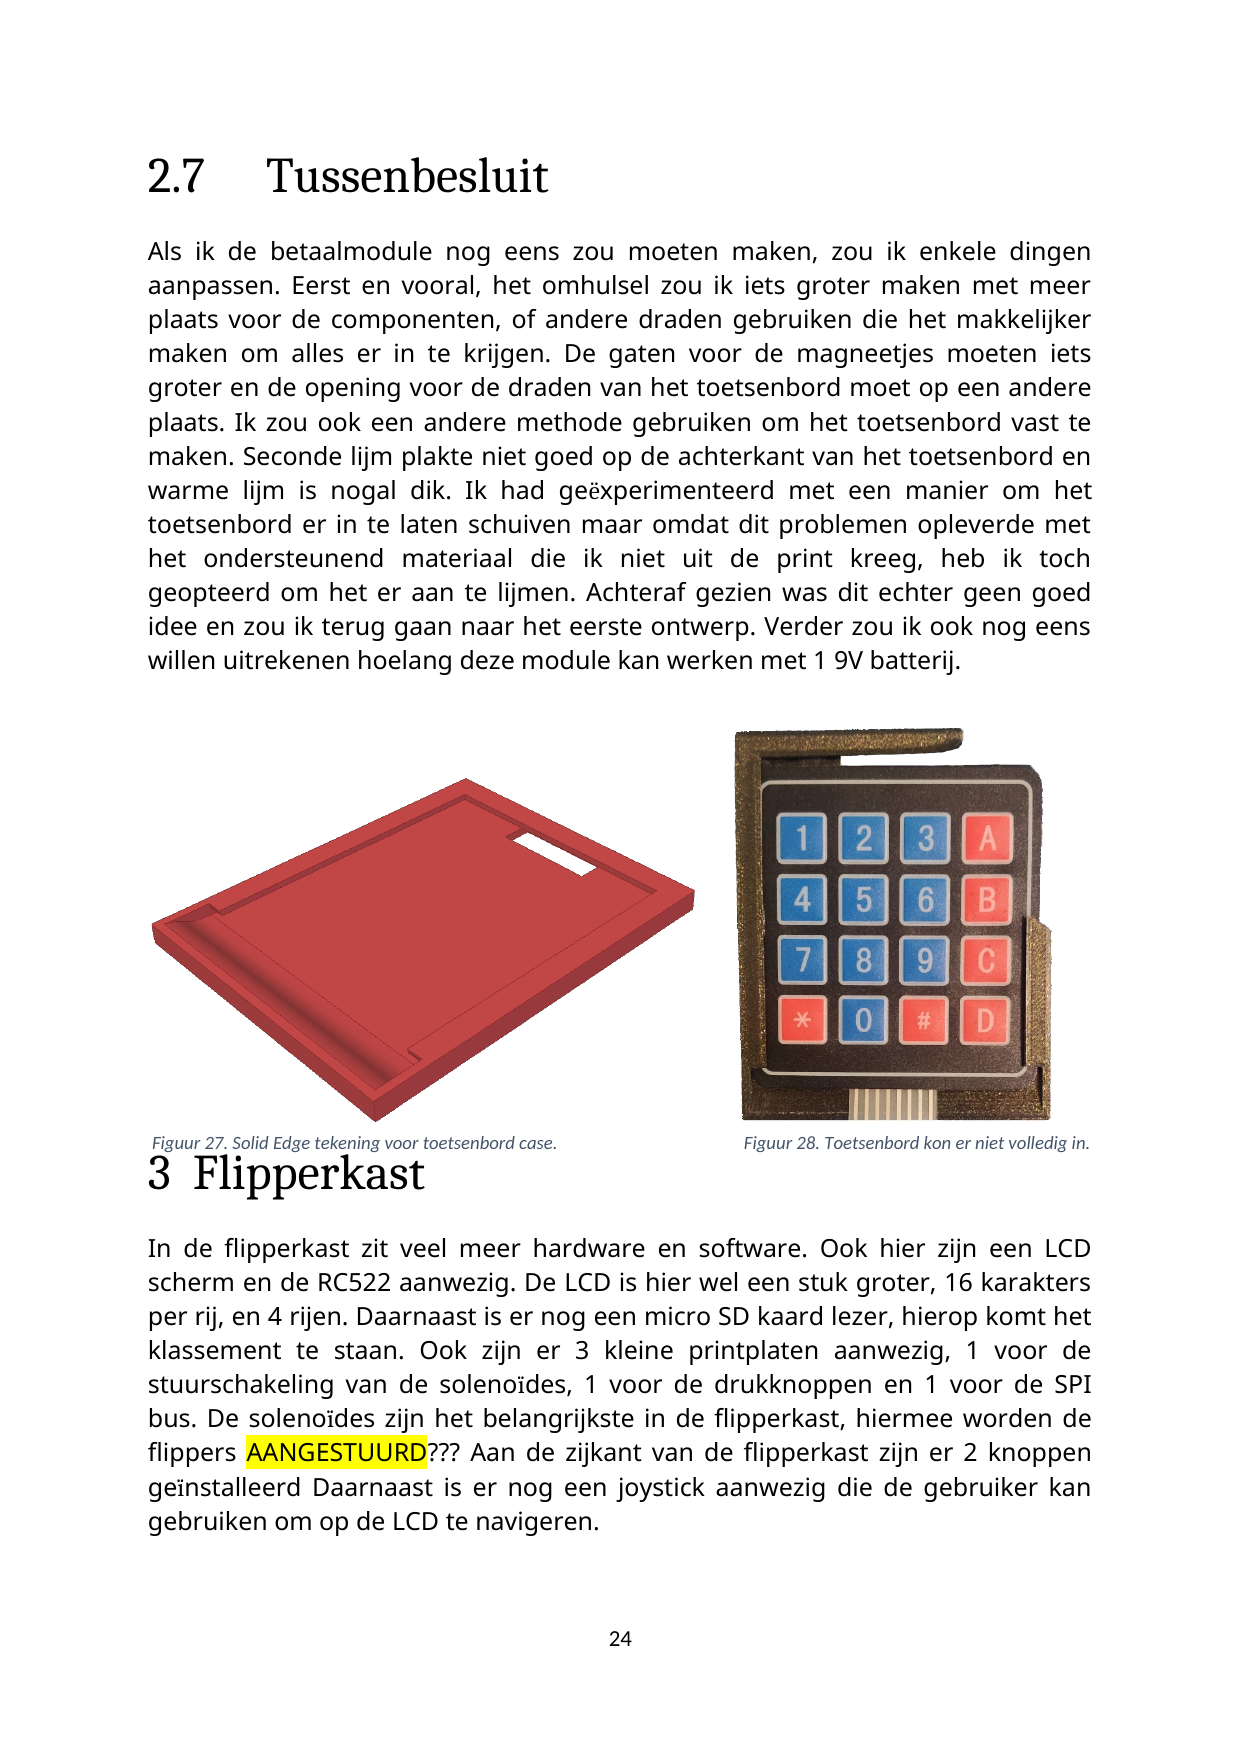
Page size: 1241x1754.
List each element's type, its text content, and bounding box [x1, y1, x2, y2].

subtitle Flipperkast [148, 1144, 1093, 1202]
picture [724, 718, 1061, 1135]
subtitle Tussenbesluit [148, 148, 1093, 205]
picture [151, 778, 695, 1122]
text Als ik de betaalmodule nog eens zou moeten maken, zou ik enkele dingen aanpassen. Eerst en vooral, het omhulsel zou ik iets groter maken met meer plaats voor de componenten, of andere draden gebruiken die het makkelijker maken om alles er in te krijgen. De gaten voor de magneetjes moeten iets groter en de opening voor de draden van het toetsenbord moet op een andere plaats. Ik zou ook een andere methode gebruiken om het toetsenbord vast te maken. Seconde lijm plakte niet goed op de achterkant van het toetsenbord en warme lijm is nogal dik. Ik had geëxperimenteerd met een manier om het toetsenbord er in te laten schuiven maar omdat dit problemen opleverde met het ondersteunend materiaal die ik niet uit de print kreeg, heb ik toch geopteerd om het er aan te lijmen. Achteraf gezien was dit echter geen goed idee en zou ik terug gaan naar het eerste ontwerp. Verder zou ik ook nog eens willen uitrekenen hoelang deze module kan werken met 1 9V batterij. [148, 234, 1093, 677]
text In de flipperkast zit veel meer hardware en software. Ook hier zijn een LCD scherm en de RC522 aanwezig. De LCD is hier wel een stuk groter, 16 karakters per rij, en 4 rijen. Daarnaast is er nog een micro SD kaard lezer, hierop komt het klassement te staan. Ook zijn er 3 kleine printplaten aanwezig, 1 voor de stuurschakeling van de solenoïdes, 1 voor de drukknoppen en 1 voor de SPI bus. De solenoïdes zijn het belangrijkste in de flipperkast, hiermee worden de flippers AANGESTUURD??? Aan de zijkant van de flipperkast zijn er 2 knoppen geïnstalleerd Daarnaast is er nog een joystick aanwezig die de gebruiker kan gebruiken om op de LCD te navigeren. [148, 1231, 1093, 1537]
